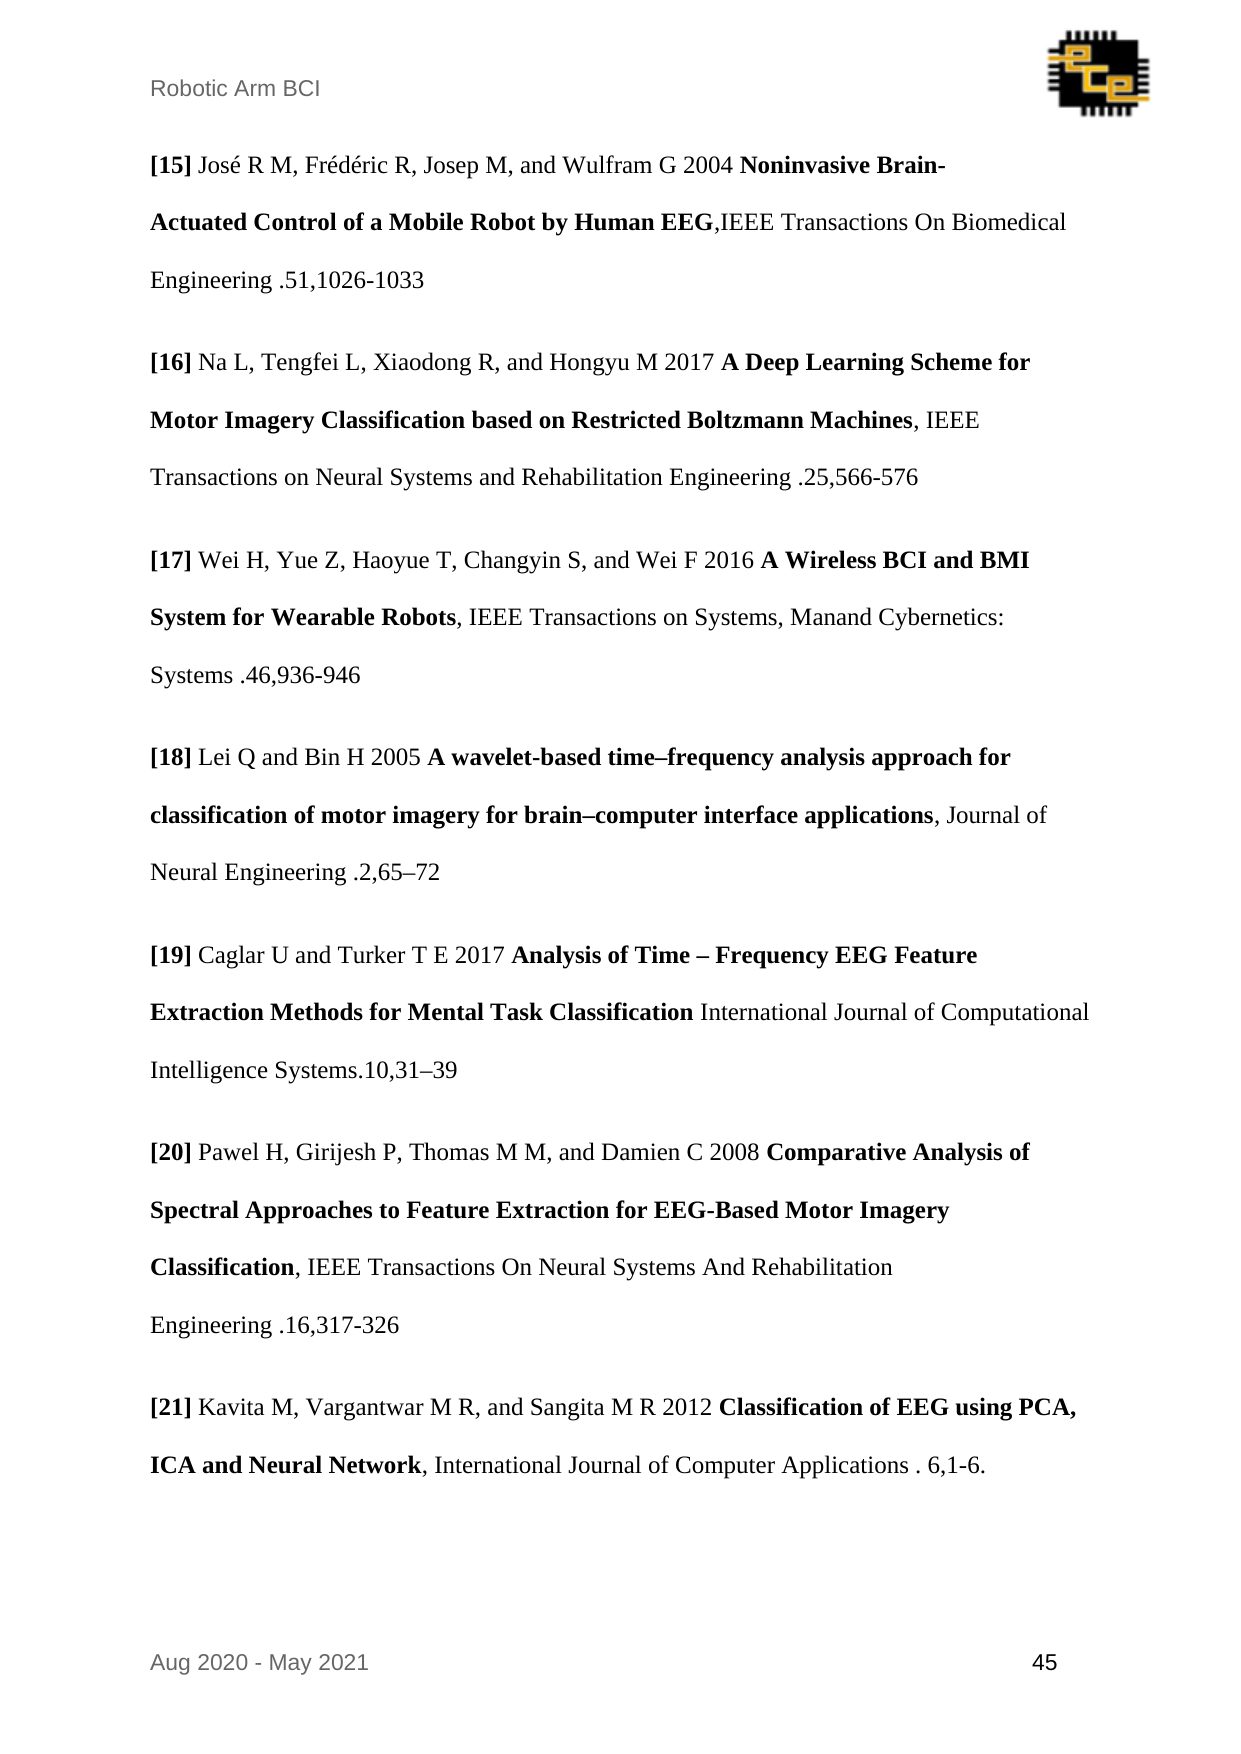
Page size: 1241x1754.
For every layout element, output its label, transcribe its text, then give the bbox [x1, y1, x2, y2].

text [17] Wei H, Yue Z, Haoyue T, Changyin S, and Wei F 2016 A Wireless BCI and BMI System for Wearable Robots, IEEE Transactions on Systems, Manand Cybernetics: Systems .46,936-946 [150, 545, 1090, 689]
text [19] Caglar U and Turker T E 2017 Analysis of Time – Frequency EEG Feature Extraction Methods for Mental Task Classification International Journal of Computational Intelligence Systems.10,31–39 [150, 940, 1090, 1084]
text [20] Pawel H, Girijesh P, Thomas M M, and Damien C 2008 Comparative Analysis of Spectral Approaches to Feature Extraction for EEG-Based Motor Imagery Classification, IEEE Transactions On Neural Systems And Rehabilitation Engineering .16,317-326 [150, 1137, 1090, 1339]
picture [1020, 18, 1185, 141]
text [15] José R M, Frédéric R, Josep M, and Wulfram G 2004 Noninvasive Brain-Actuated Control of a Mobile Robot by Human EEG,IEEE Transactions On Biomedical Engineering .51,1026-1033 [150, 150, 1090, 294]
text [21] Kavita M, Vargantwar M R, and Sangita M R 2012 Classification of EEG using PCA, ICA and Neural Network, International Journal of Computer Applications . 6,1-6. [150, 1392, 1090, 1479]
text [16] Na L, Tengfei L, Xiaodong R, and Hongyu M 2017 A Deep Learning Scheme for Motor Imagery Classification based on Restricted Boltzmann Machines, IEEE Transactions on Neural Systems and Rehabilitation Engineering .25,566-576 [150, 347, 1090, 491]
text [18] Lei Q and Bin H 2005 A wavelet-based time–frequency analysis approach for classification of motor imagery for brain–computer interface applications, Journal of Neural Engineering .2,65–72 [150, 742, 1090, 886]
